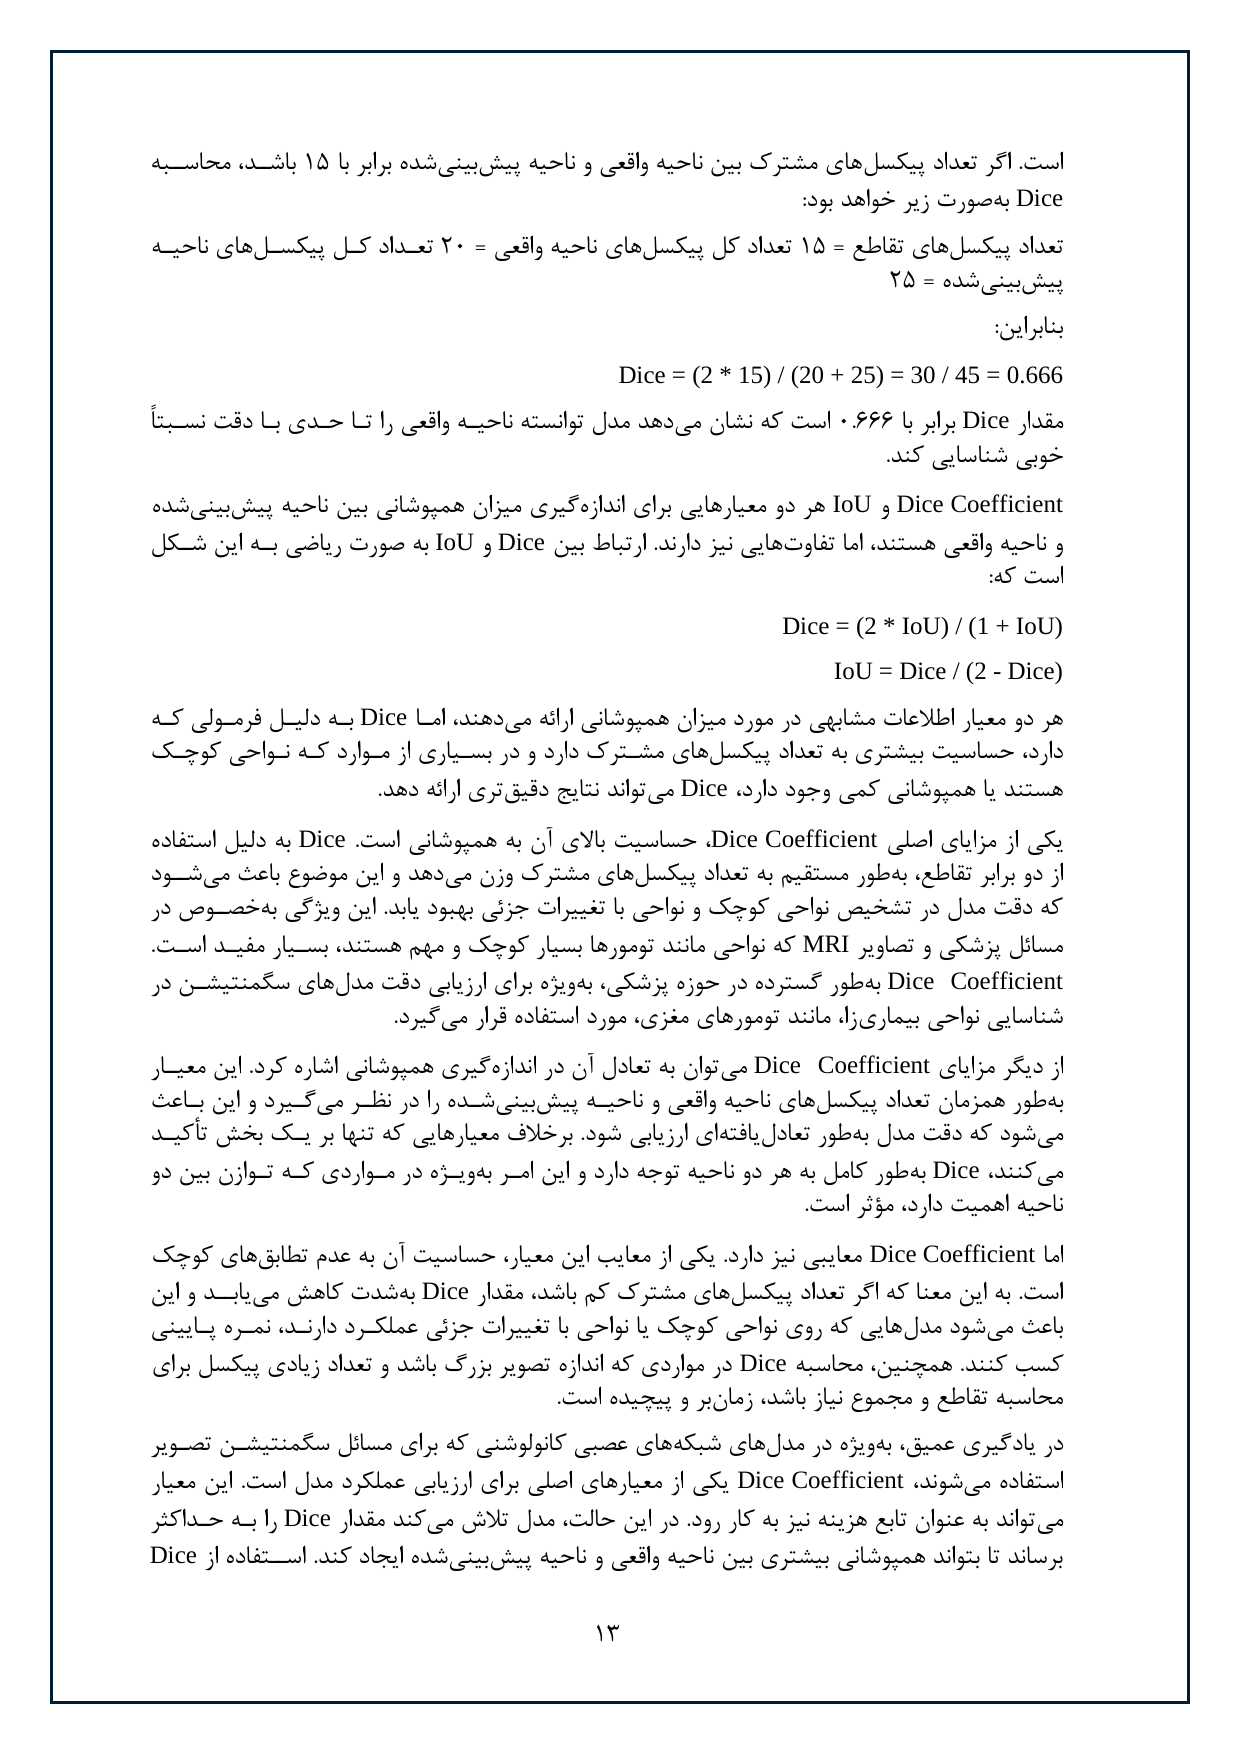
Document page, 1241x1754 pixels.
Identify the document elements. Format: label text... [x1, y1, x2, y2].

text Dice Coefficient و IoU هر دو معیارهایی برای اندازه‌گیری میزان همپوشانی بین ناحیه پیش‌بینی‌شده و ناحیه واقعی هستند، اما تفاوت‌هایی نیز دارند. ارتباط بین Dice و IoU به صورت ریاضی به این شکل است که: [150, 489, 1063, 594]
text بنابراین: [150, 314, 1063, 343]
text یکی از مزایای اصلی Dice Coefficient، حساسیت بالای آن به همپوشانی است. Dice به دلیل استفاده از دو برابر تقاطع، به‌طور مستقیم به تعداد پیکسل‌های مشترک وزن می‌دهد و این موضوع باعث می‌شود که دقت مدل در تشخیص نواحی کوچک و نواحی با تغییرات جزئی بهبود یابد. این ویژگی به‌خصوص در مسائل پزشکی و تصاویر MRI که نواحی مانند تومورها بسیار کوچک و مهم هستند، بسیار مفید است. Dice Coefficient به‌طور گسترده در حوزه پزشکی، به‌ویژه برای ارزیابی دقت مدل‌های سگمنتیشن در شناسایی نواحی بیماری‌زا، مانند تومورهای مغزی، مورد استفاده قرار می‌گیرد. [150, 824, 1063, 1033]
text اما Dice Coefficient معایبی نیز دارد. یکی از معایب این معیار، حساسیت آن به عدم تطابق‌های کوچک است. به این معنا که اگر تعداد پیکسل‌های مشترک کم باشد، مقدار Dice به‌شدت کاهش می‌یابد و این باعث می‌شود مدل‌هایی که روی نواحی کوچک یا نواحی با تغییرات جزئی عملکرد دارند، نمره پایینی کسب کنند. همچنین، محاسبه Dice در مواردی که اندازه تصویر بزرگ باشد و تعداد زیادی پیکسل برای محاسبه تقاطع و مجموع نیاز باشد، زمان‌بر و پیچیده است. [150, 1239, 1063, 1414]
text Dice = (2 * IoU) / (1 + IoU) [150, 611, 1063, 639]
text تعداد پیکسل‌های تقاطع = 15 تعداد کل پیکسل‌های ناحیه واقعی = 20 تعداد کل پیکسل‌های ناحیه پیش‌بینی‌شده = 25 [150, 234, 1063, 297]
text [150, 150, 1063, 217]
text از دیگر مزایای Dice Coefficient می‌توان به تعادل آن در اندازه‌گیری همپوشانی اشاره کرد. این معیار به‌طور همزمان تعداد پیکسل‌های ناحیه واقعی و ناحیه پیش‌بینی‌شده را در نظر می‌گیرد و این باعث می‌شود که دقت مدل به‌طور تعادل‌یافته‌ای ارزیابی شود. برخلاف معیارهایی که تنها بر یک بخش تأکید می‌کنند، Dice به‌طور کامل به هر دو ناحیه توجه دارد و این امر به‌ویژه در مواردی که توازن بین دو ناحیه اهمیت دارد، مؤثر است. [150, 1050, 1063, 1222]
text مقدار Dice برابر با 0.666 است که نشان می‌دهد مدل توانسته ناحیه واقعی را تا حدی با دقت نسبتاً خوبی شناسایی کند. [150, 406, 1063, 472]
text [150, 1431, 1063, 1574]
text IoU = Dice / (2 - Dice) [150, 656, 1063, 685]
text هر دو معیار اطلاعات مشابهی در مورد میزان همپوشانی ارائه می‌دهند، اما Dice به دلیل فرمولی که دارد، حساسیت بیشتری به تعداد پیکسل‌های مشترک دارد و در بسیاری از موارد که نواحی کوچک هستند یا همپوشانی کمی وجود دارد، Dice می‌تواند نتایج دقیق‌تری ارائه دهد. [150, 702, 1063, 806]
text Dice = (2 * 15) / (20 + 25) = 30 / 45 = 0.666 [150, 360, 1063, 389]
